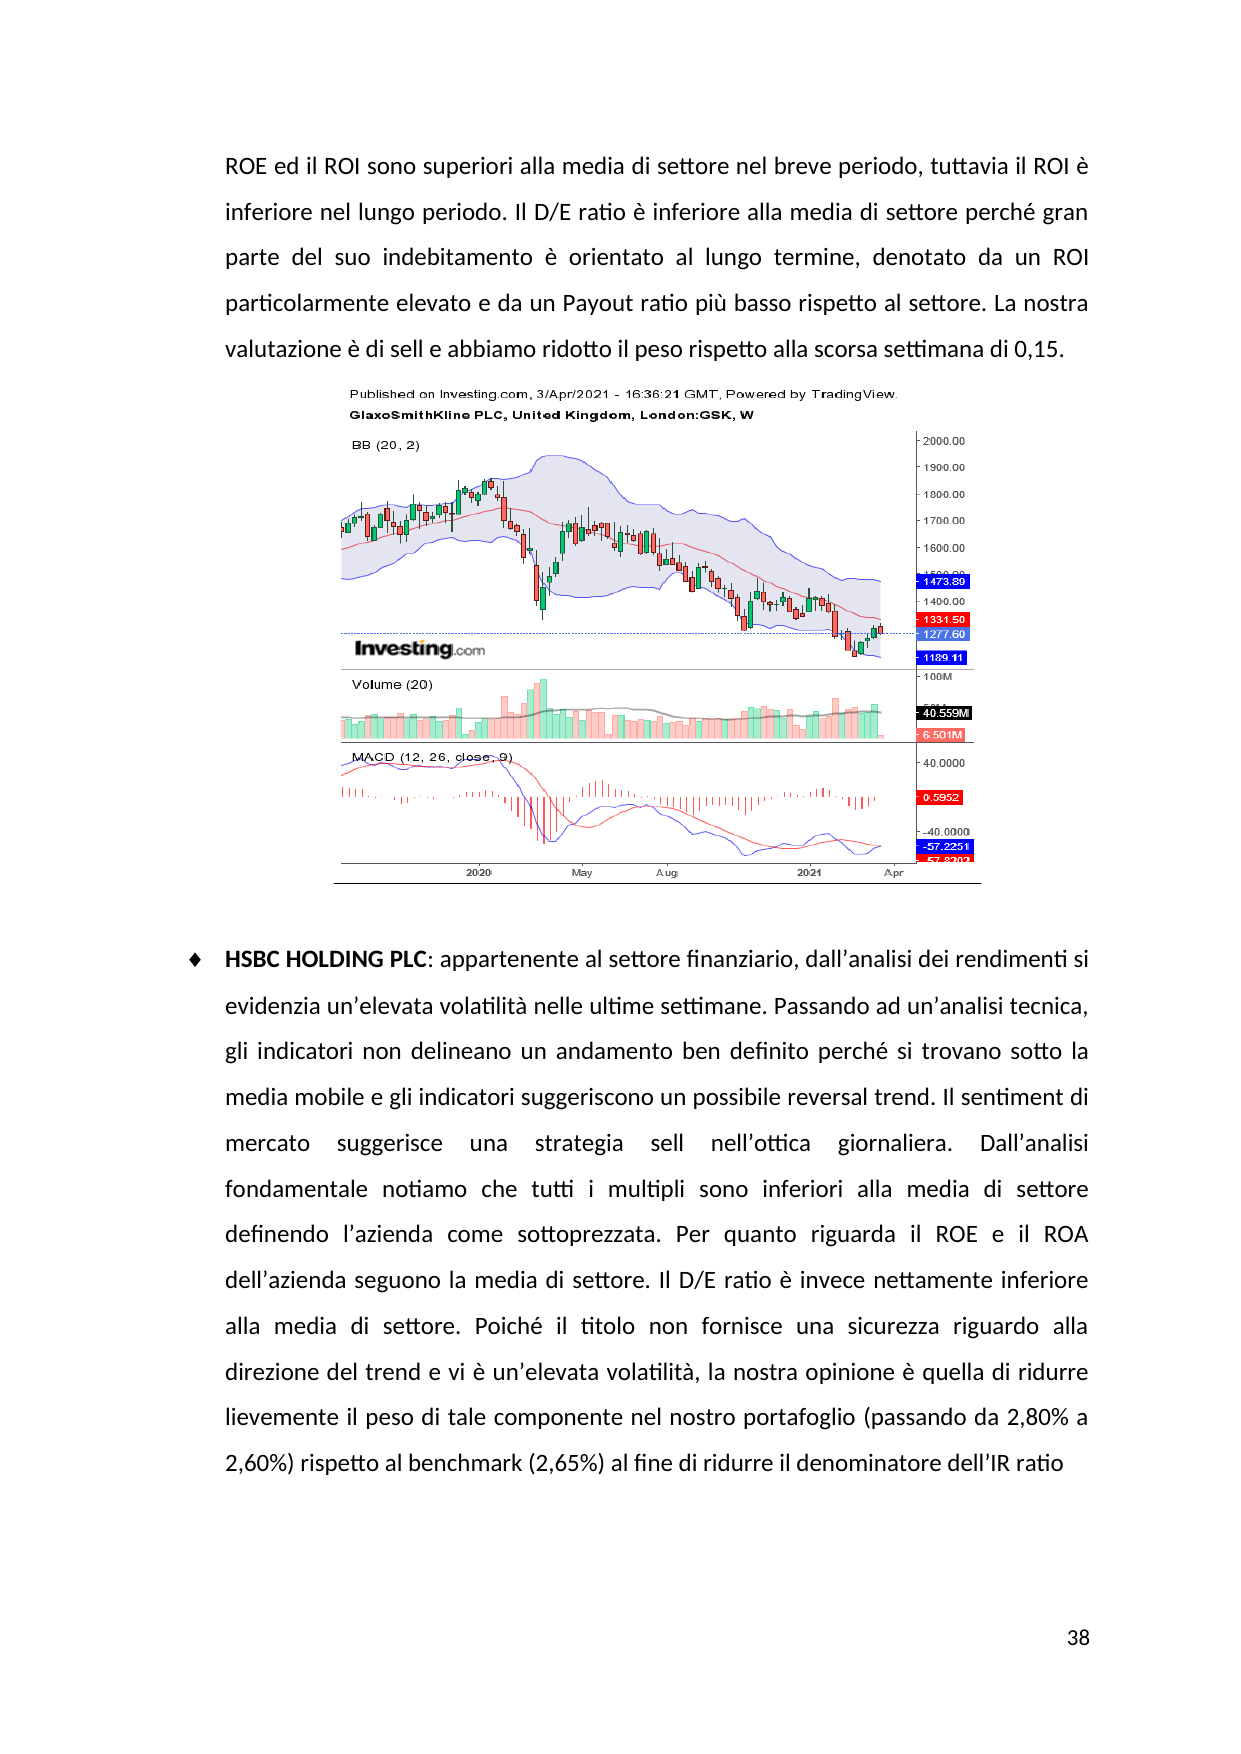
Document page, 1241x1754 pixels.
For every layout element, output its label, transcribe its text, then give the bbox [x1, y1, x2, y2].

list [187, 150, 1090, 363]
list HSBC HOLDING PLC: appartenente al settore finanziario, dall’analisi dei rendimenti si evidenzia un’elevata volatilità nelle ultime settimane. Passando ad un’analisi tecnica, gli indicatori non delineano un andamento ben definito perché si trovano sotto la media mobile e gli indicatori suggeriscono un possibile reversal trend. Il sentiment di mercato suggerisce una strategia sell nell’ottica giornaliera. Dall’analisi fondamentale notiamo che tutti i multipli sono inferiori alla media di settore definendo l’azienda come sottoprezzata. Per quanto riguarda il ROE e il ROA dell’azienda seguono la media di settore. Il D/E ratio è invece nettamente inferiore alla media di settore. Poiché il titolo non fornisce una sicurezza riguardo alla direzione del trend e vi è un’elevata volatilità, la nostra opinione è quella di ridurre lievemente il peso di tale componente nel nostro portafoglio (passando da 2,80% a 2,60%) rispetto al benchmark (2,65%) al fine di ridurre il denominatore dell’IR ratio [187, 943, 1090, 1478]
picture [333, 378, 982, 884]
